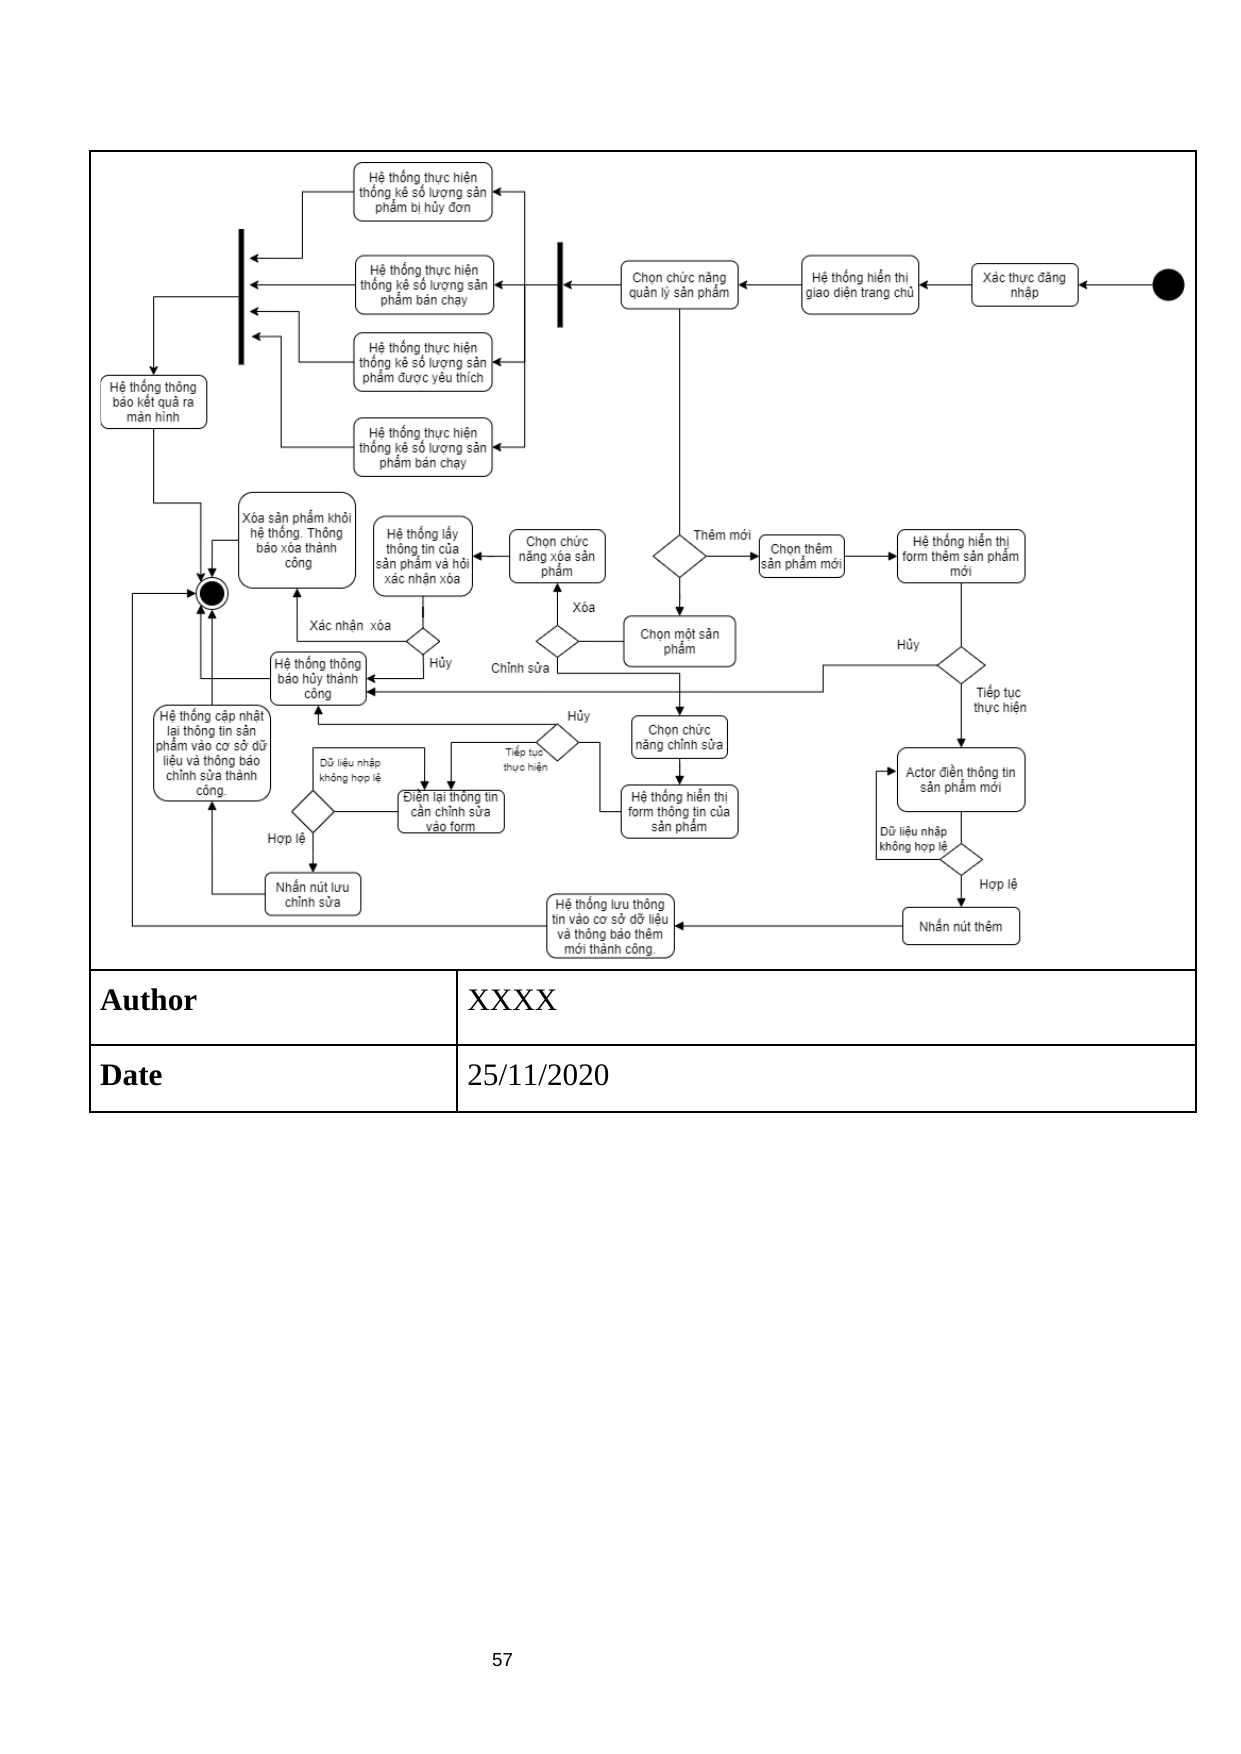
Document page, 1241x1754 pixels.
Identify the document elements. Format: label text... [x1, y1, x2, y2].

table_cell Author [91, 971, 456, 1044]
table_cell Date [91, 1046, 456, 1111]
table_cell [91, 152, 1195, 969]
table_cell XXXX [458, 971, 1195, 1044]
table_cell 25/11/2020 [458, 1046, 1195, 1111]
picture [100, 162, 1185, 959]
